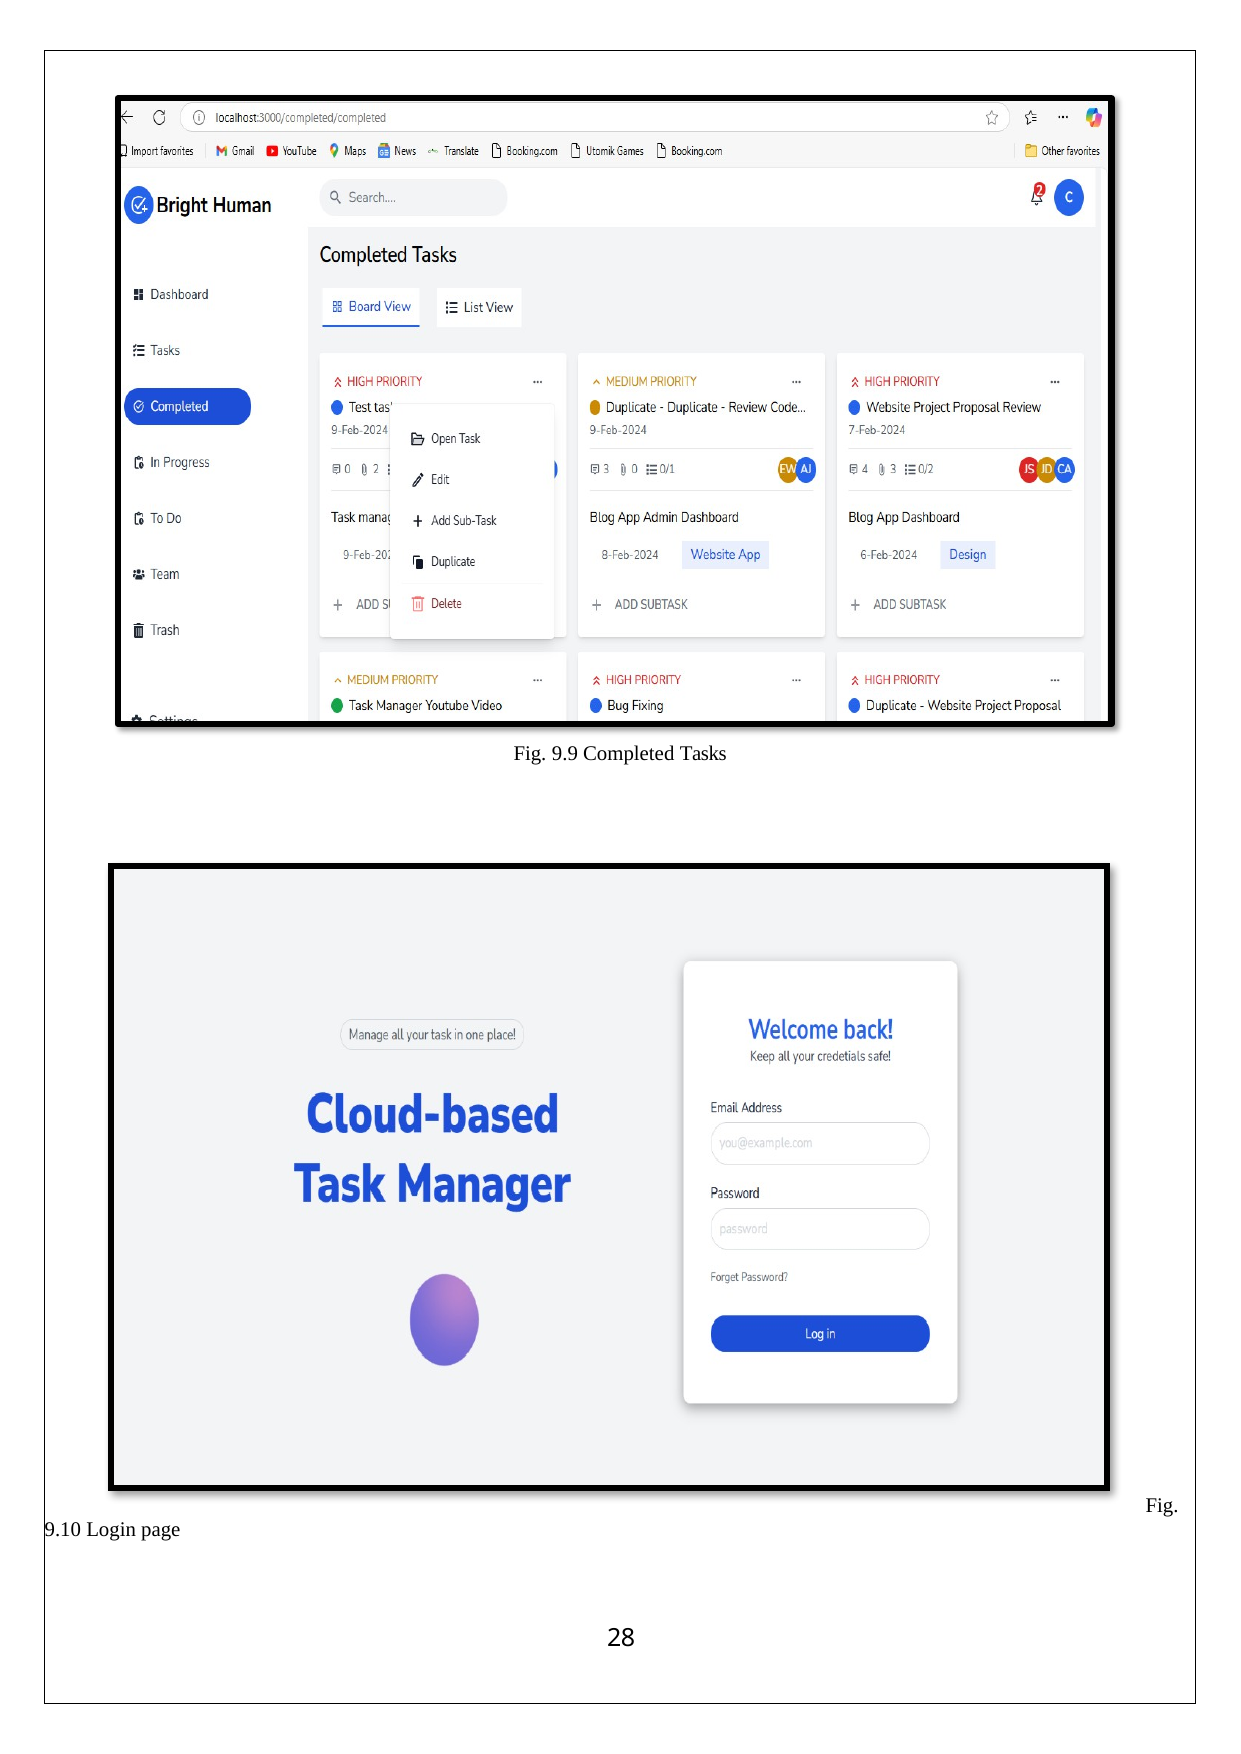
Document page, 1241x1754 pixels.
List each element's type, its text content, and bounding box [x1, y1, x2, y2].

text Fig. 9.9 Completed Tasks [312, 741, 928, 765]
picture [113, 93, 1126, 738]
picture [114, 869, 1104, 1485]
text Fig. 9.10 Login page [45, 1493, 1195, 1541]
